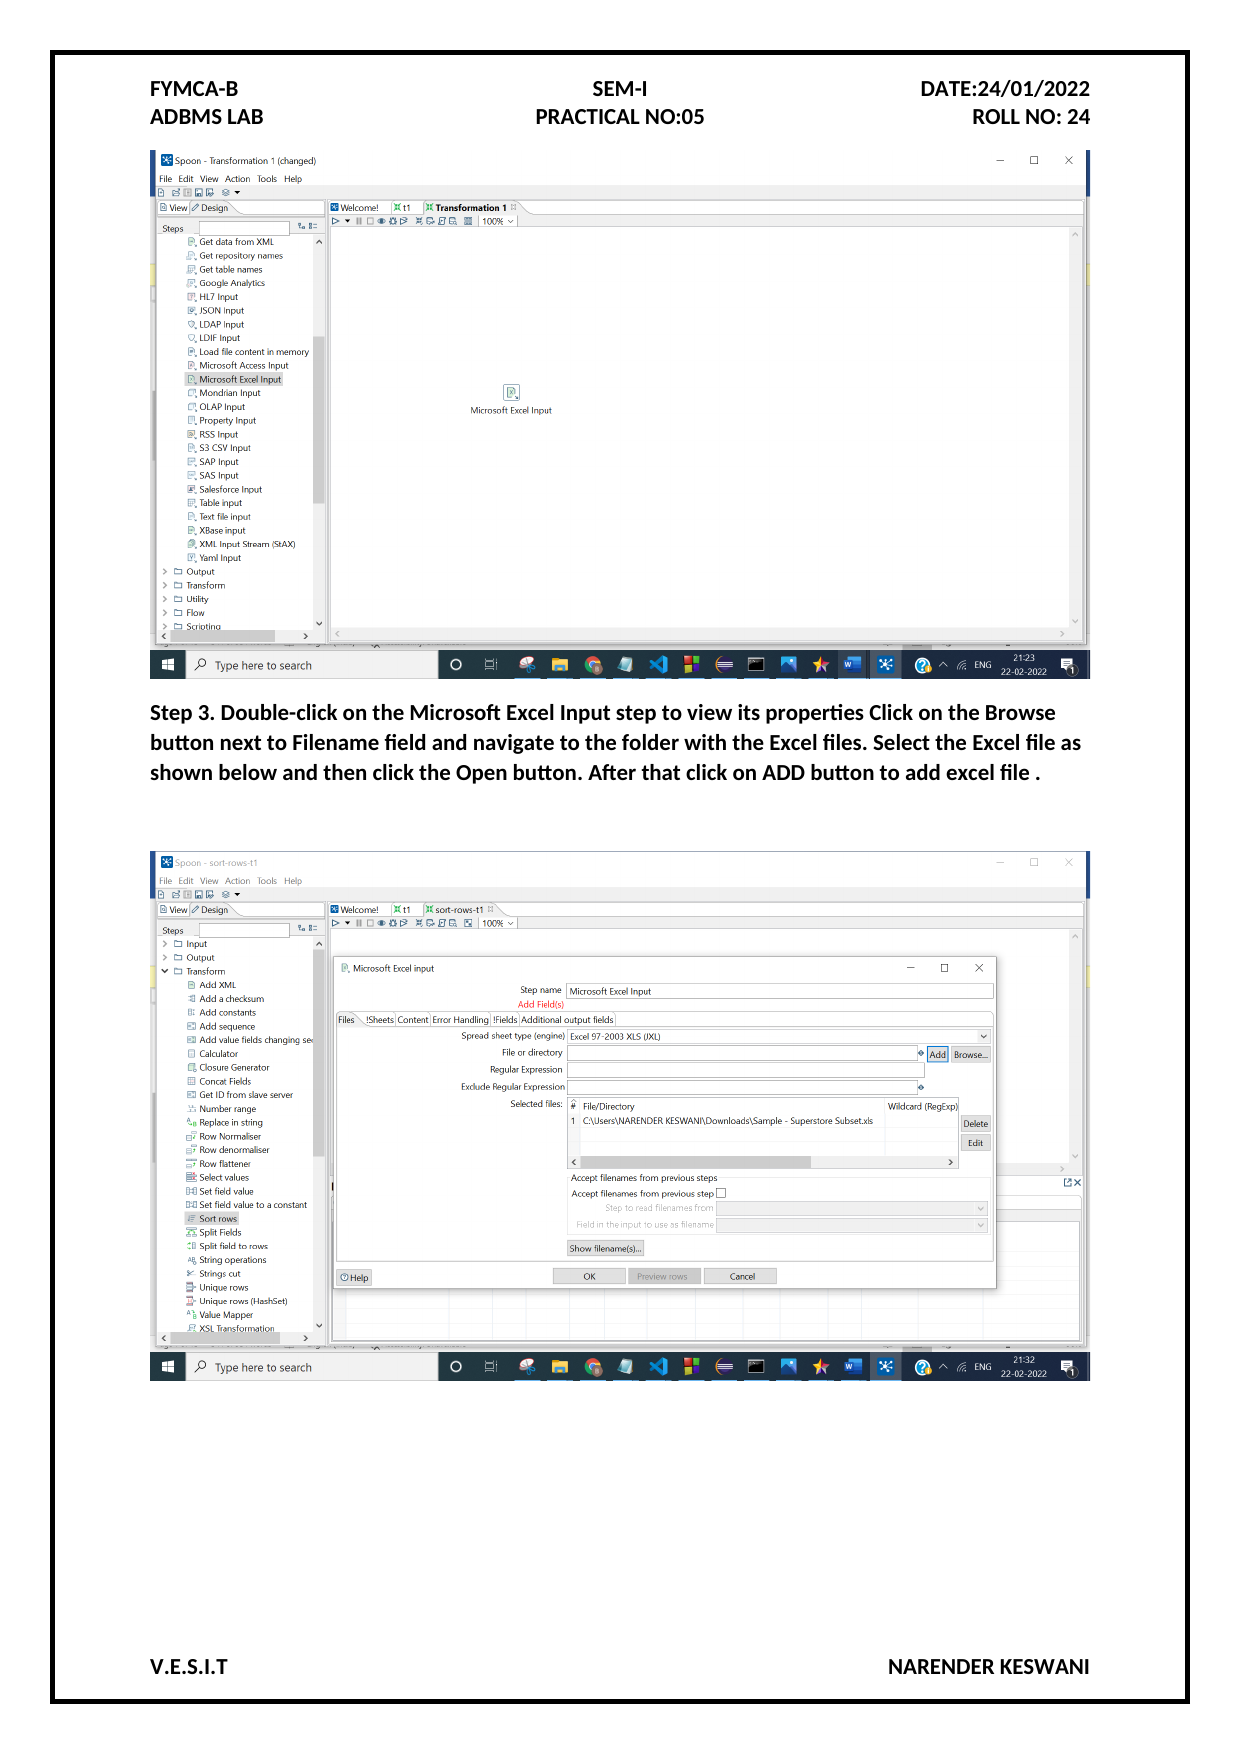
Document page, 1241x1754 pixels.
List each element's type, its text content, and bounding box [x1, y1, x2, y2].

text Step 3. Double-click on the Microsoft Excel Input step to view its properties Click on the Browse button next to Filename field and navigate to the folder with the Excel files. Select the Excel file as shown below and then click the Open button. After that click on ADD button to add excel file . [150, 698, 1090, 786]
picture [150, 150, 1091, 679]
picture [150, 851, 1091, 1381]
